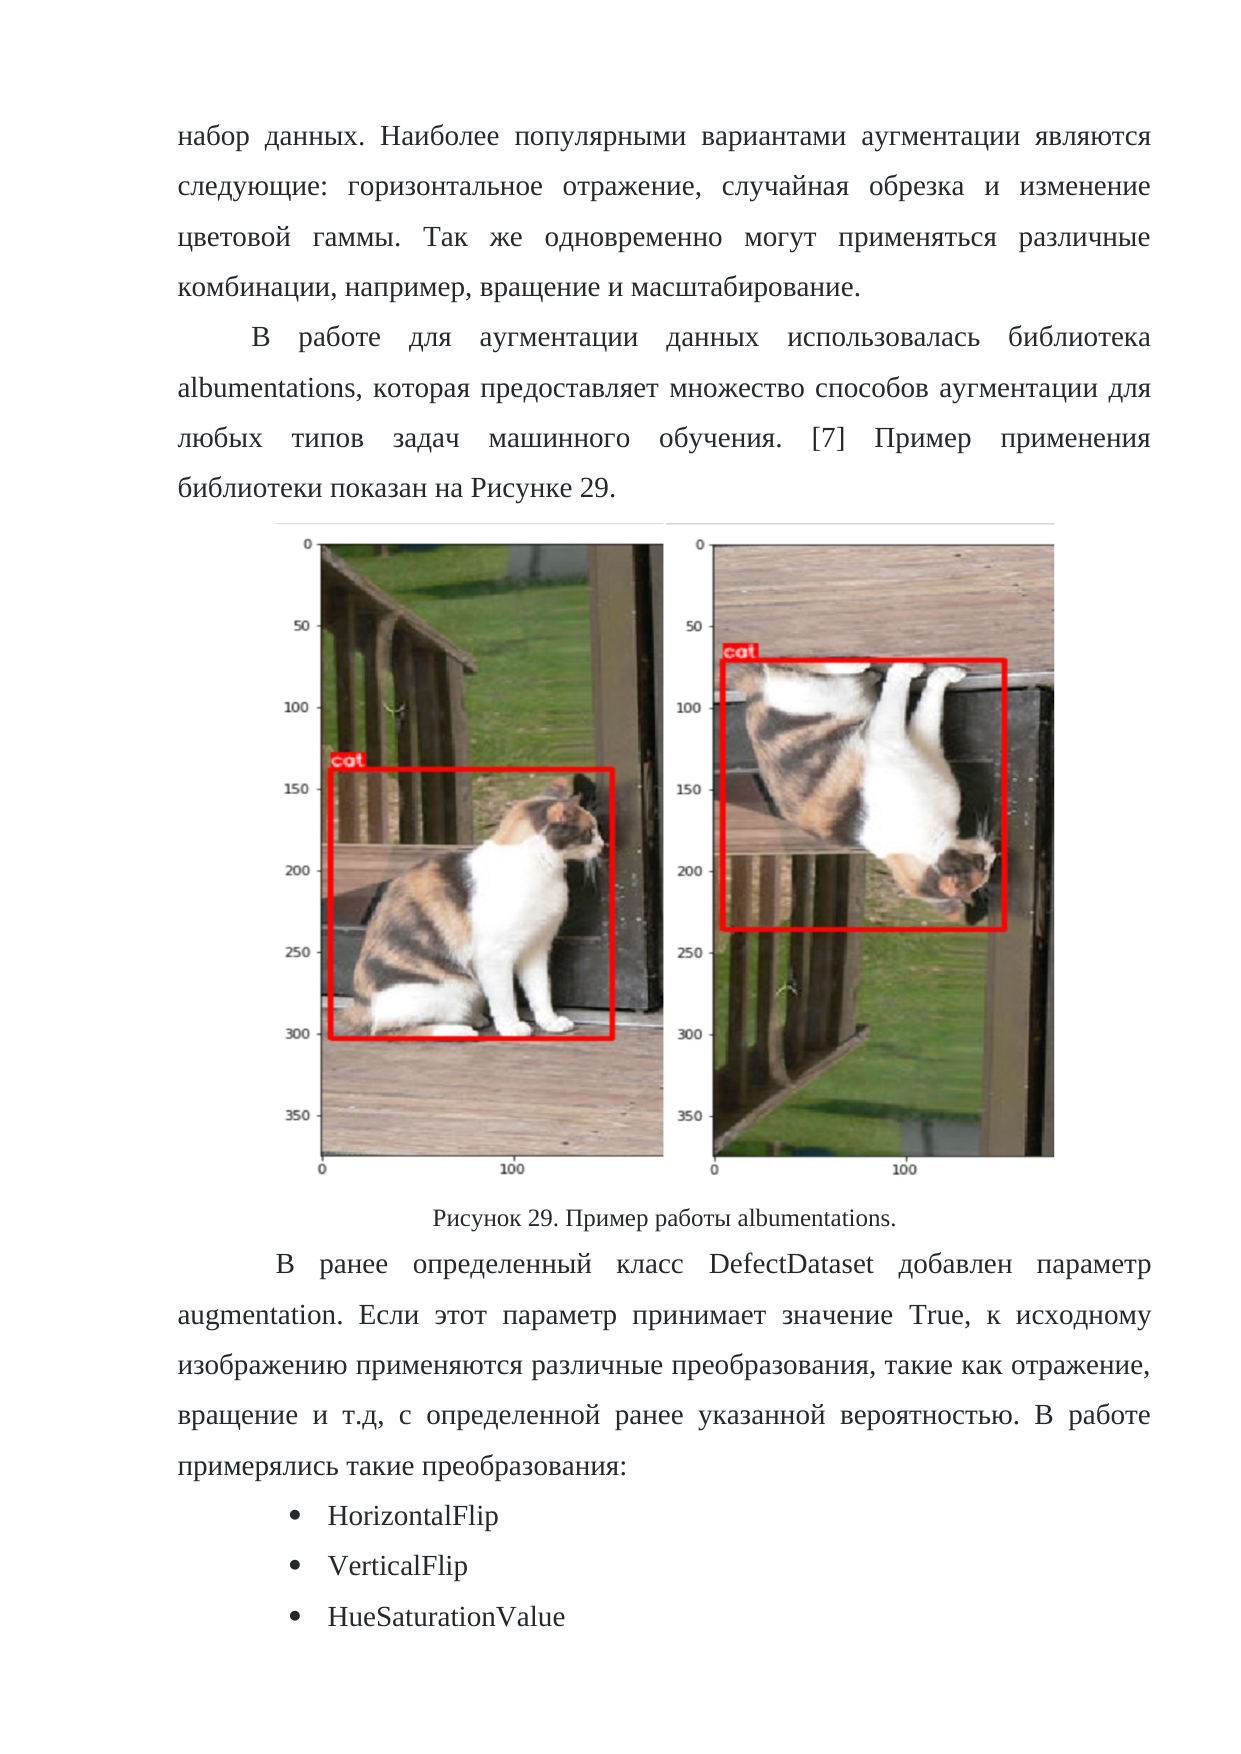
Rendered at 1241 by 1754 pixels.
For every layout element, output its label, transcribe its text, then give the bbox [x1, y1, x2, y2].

list VerticalFlip [290, 1548, 1152, 1582]
text В работе для аугментации данных использовалась библиотека albumentations, которая предоставляет множество способов аугментации для любых типов задач машинного обучения. [7] Пример применения библиотеки показан на Рисунке 29. [177, 319, 1152, 504]
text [177, 118, 1152, 303]
picture [272, 520, 1057, 1189]
list HueSaturationValue [290, 1599, 1152, 1632]
text Рисунок 29. Пример работы albumentations. [177, 1203, 1152, 1232]
text В ранее определенный класс DefectDataset добавлен параметр augmentation. Если этот параметр принимает значение True, к исходному изображению применяются различные преобразования, такие как отражение, вращение и т.д, с определенной ранее указанной вероятностью. В работе примерялись такие преобразования: [177, 1246, 1152, 1481]
list HorizontalFlip [290, 1498, 1152, 1532]
